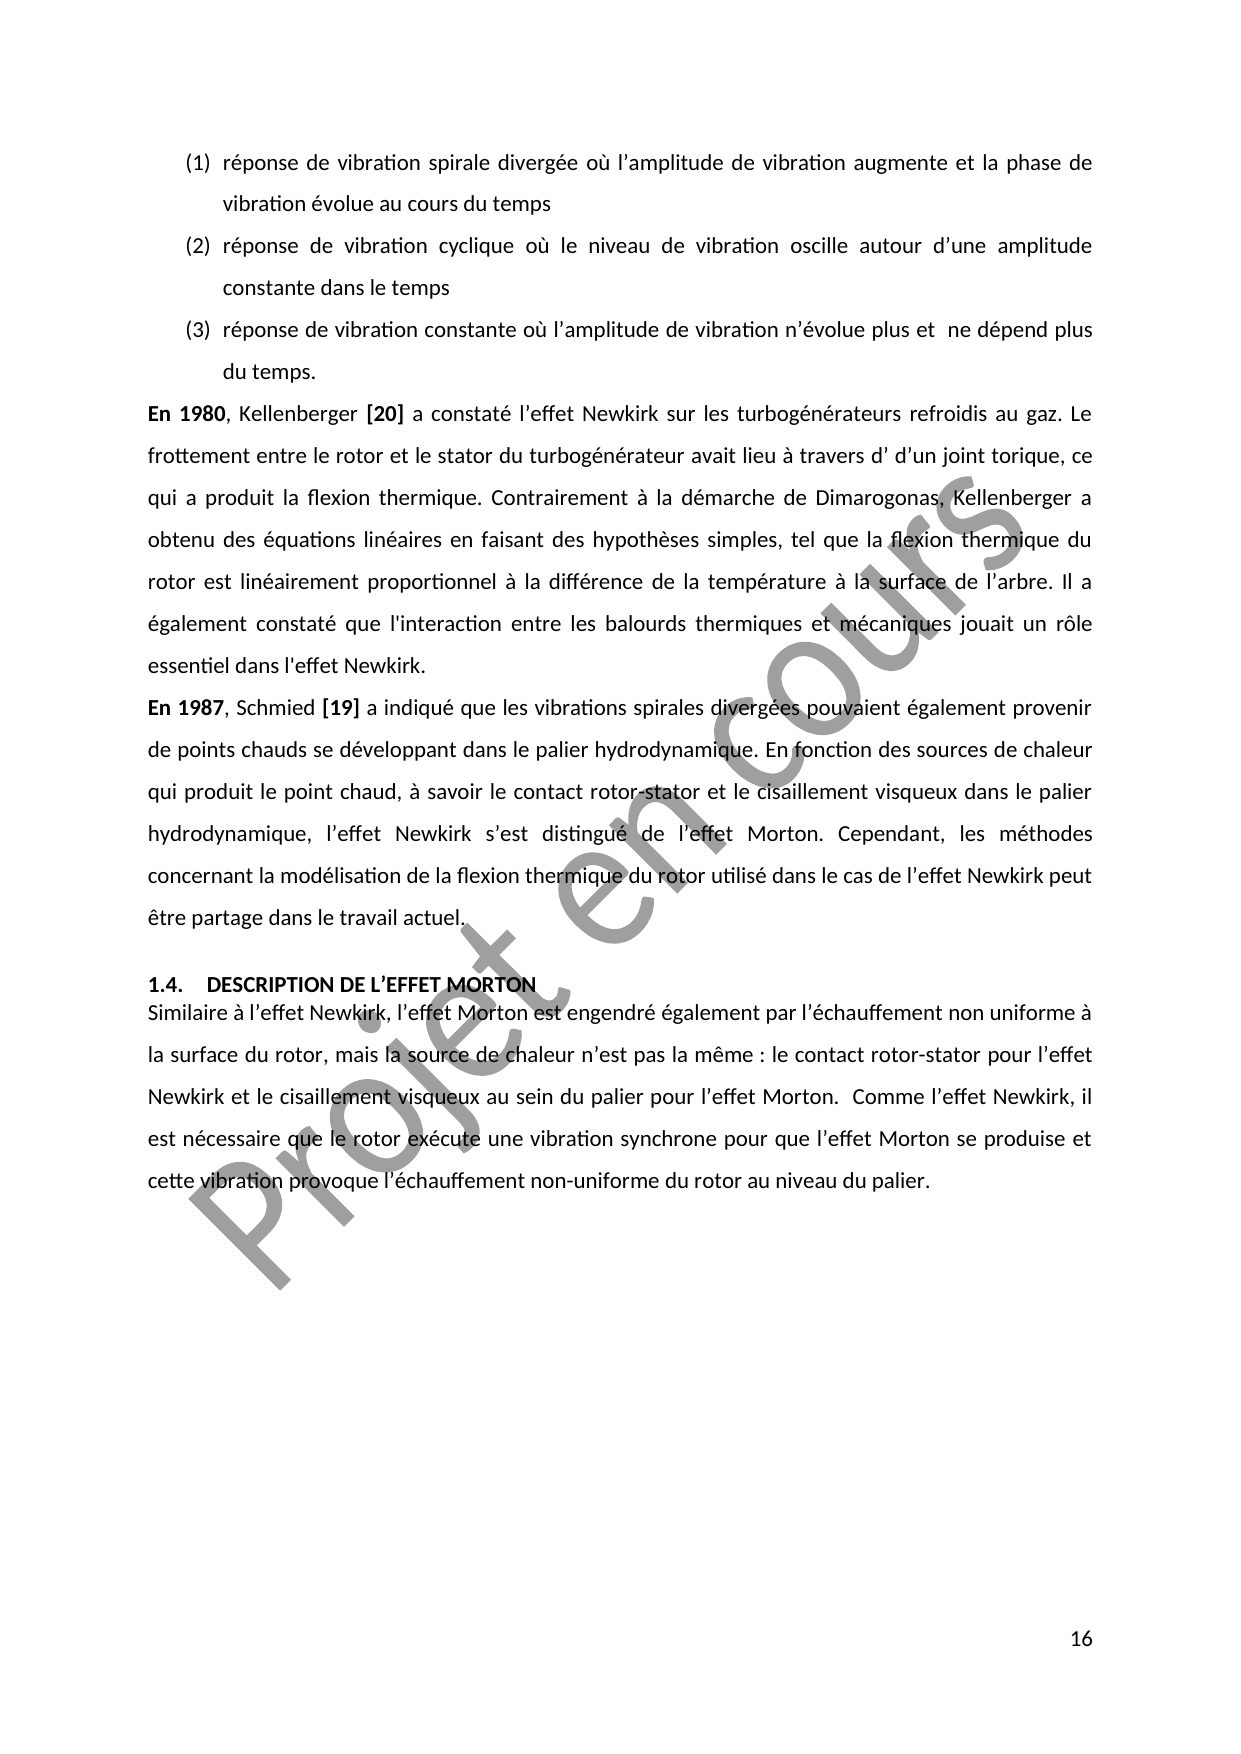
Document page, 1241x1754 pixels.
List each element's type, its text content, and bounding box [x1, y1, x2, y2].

list réponse de vibration spirale divergée où l’amplitude de vibration augmente et la phase de vibration évolue au cours du temps [185, 148, 1093, 218]
list réponse de vibration constante où l’amplitude de vibration n’évolue plus et ne dépend plus du temps. [185, 316, 1093, 386]
text Similaire à l’effet Newkirk, l’effet Morton est engendré également par l’échauffement non uniforme à la surface du rotor, mais la source de chaleur n’est pas la même : le contact rotor-stator pour l’effet Newkirk et le cisaillement visqueux au sein du palier pour l’effet Morton. Comme l’effet Newkirk, il est nécessaire que le rotor exécute une vibration synchrone pour que l’effet Morton se produise et cette vibration provoque l’échauffement non-uniforme du rotor au niveau du palier. [148, 998, 1093, 1194]
subtitle Description de l’effet Morton [148, 970, 1093, 998]
text En 1980, Kellenberger [20] a constaté l’effet Newkirk sur les turbogénérateurs refroidis au gaz. Le frottement entre le rotor et le stator du turbogénérateur avait lieu à travers d’ d’un joint torique, ce qui a produit la flexion thermique. Contrairement à la démarche de Dimarogonas, Kellenberger a obtenu des équations linéaires en faisant des hypothèses simples, tel que la flexion thermique du rotor est linéairement proportionnel à la différence de la température à la surface de l’arbre. Il a également constaté que l'interaction entre les balourds thermiques et mécaniques jouait un rôle essentiel dans l'effet Newkirk. [148, 399, 1093, 679]
text En 1987, Schmied [19] a indiqué que les vibrations spirales divergées pouvaient également provenir de points chauds se développant dans le palier hydrodynamique. En fonction des sources de chaleur qui produit le point chaud, à savoir le contact rotor-stator et le cisaillement visqueux dans le palier hydrodynamique, l’effet Newkirk s’est distingué de l’effet Morton. Cependant, les méthodes concernant la modélisation de la flexion thermique du rotor utilisé dans le cas de l’effet Newkirk peut être partage dans le travail actuel. [148, 693, 1093, 931]
list réponse de vibration cyclique où le niveau de vibration oscille autour d’une amplitude constante dans le temps [185, 232, 1093, 302]
